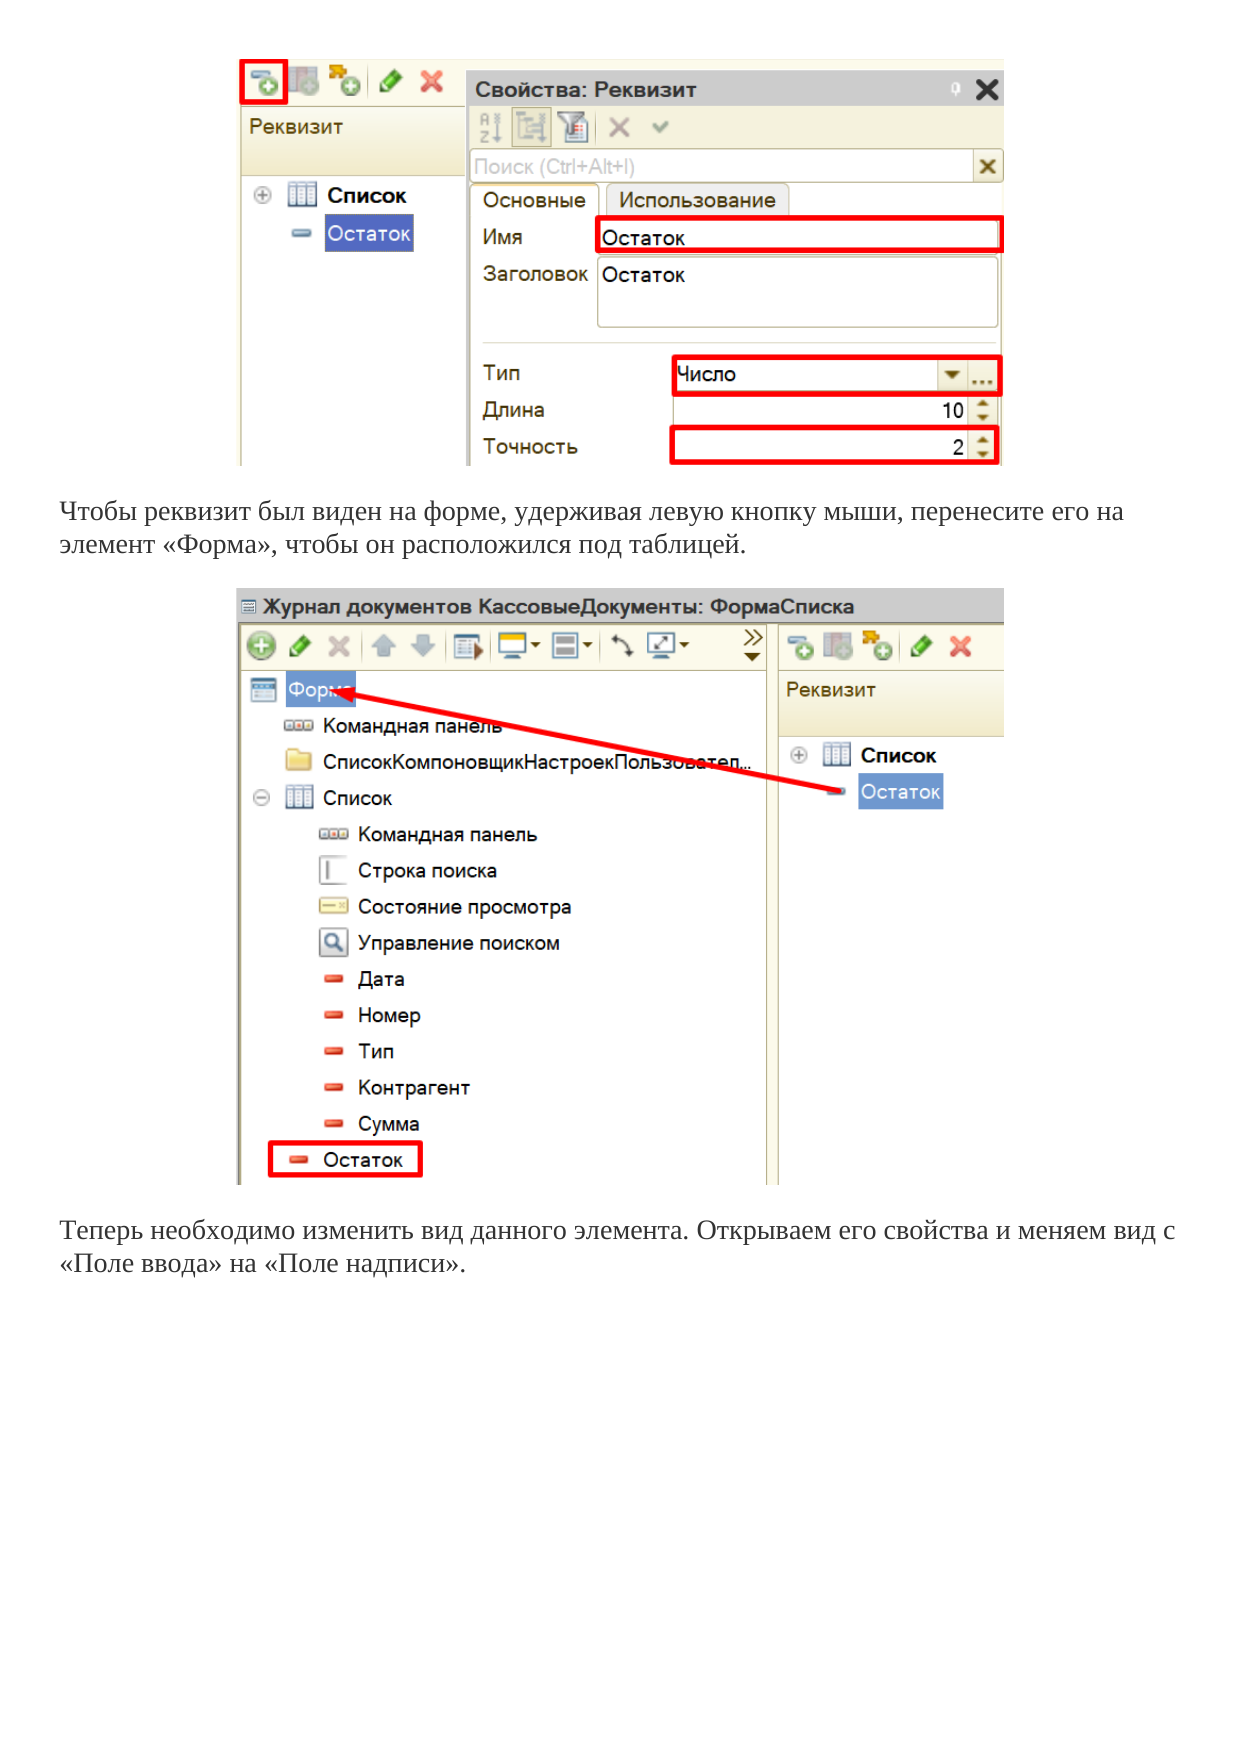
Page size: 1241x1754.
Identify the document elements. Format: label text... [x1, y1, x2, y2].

text Теперь необходимо изменить вид данного элемента. Открываем его свойства и меняем вид с «Поле ввода» на «Поле надписи». [59, 1213, 1181, 1278]
picture [236, 588, 1004, 1185]
text Чтобы реквизит был виден на форме, удерживая левую кнопку мыши, перенесите его на элемент «Форма», чтобы он расположился под таблицей. [59, 494, 1181, 559]
picture [236, 59, 1004, 466]
